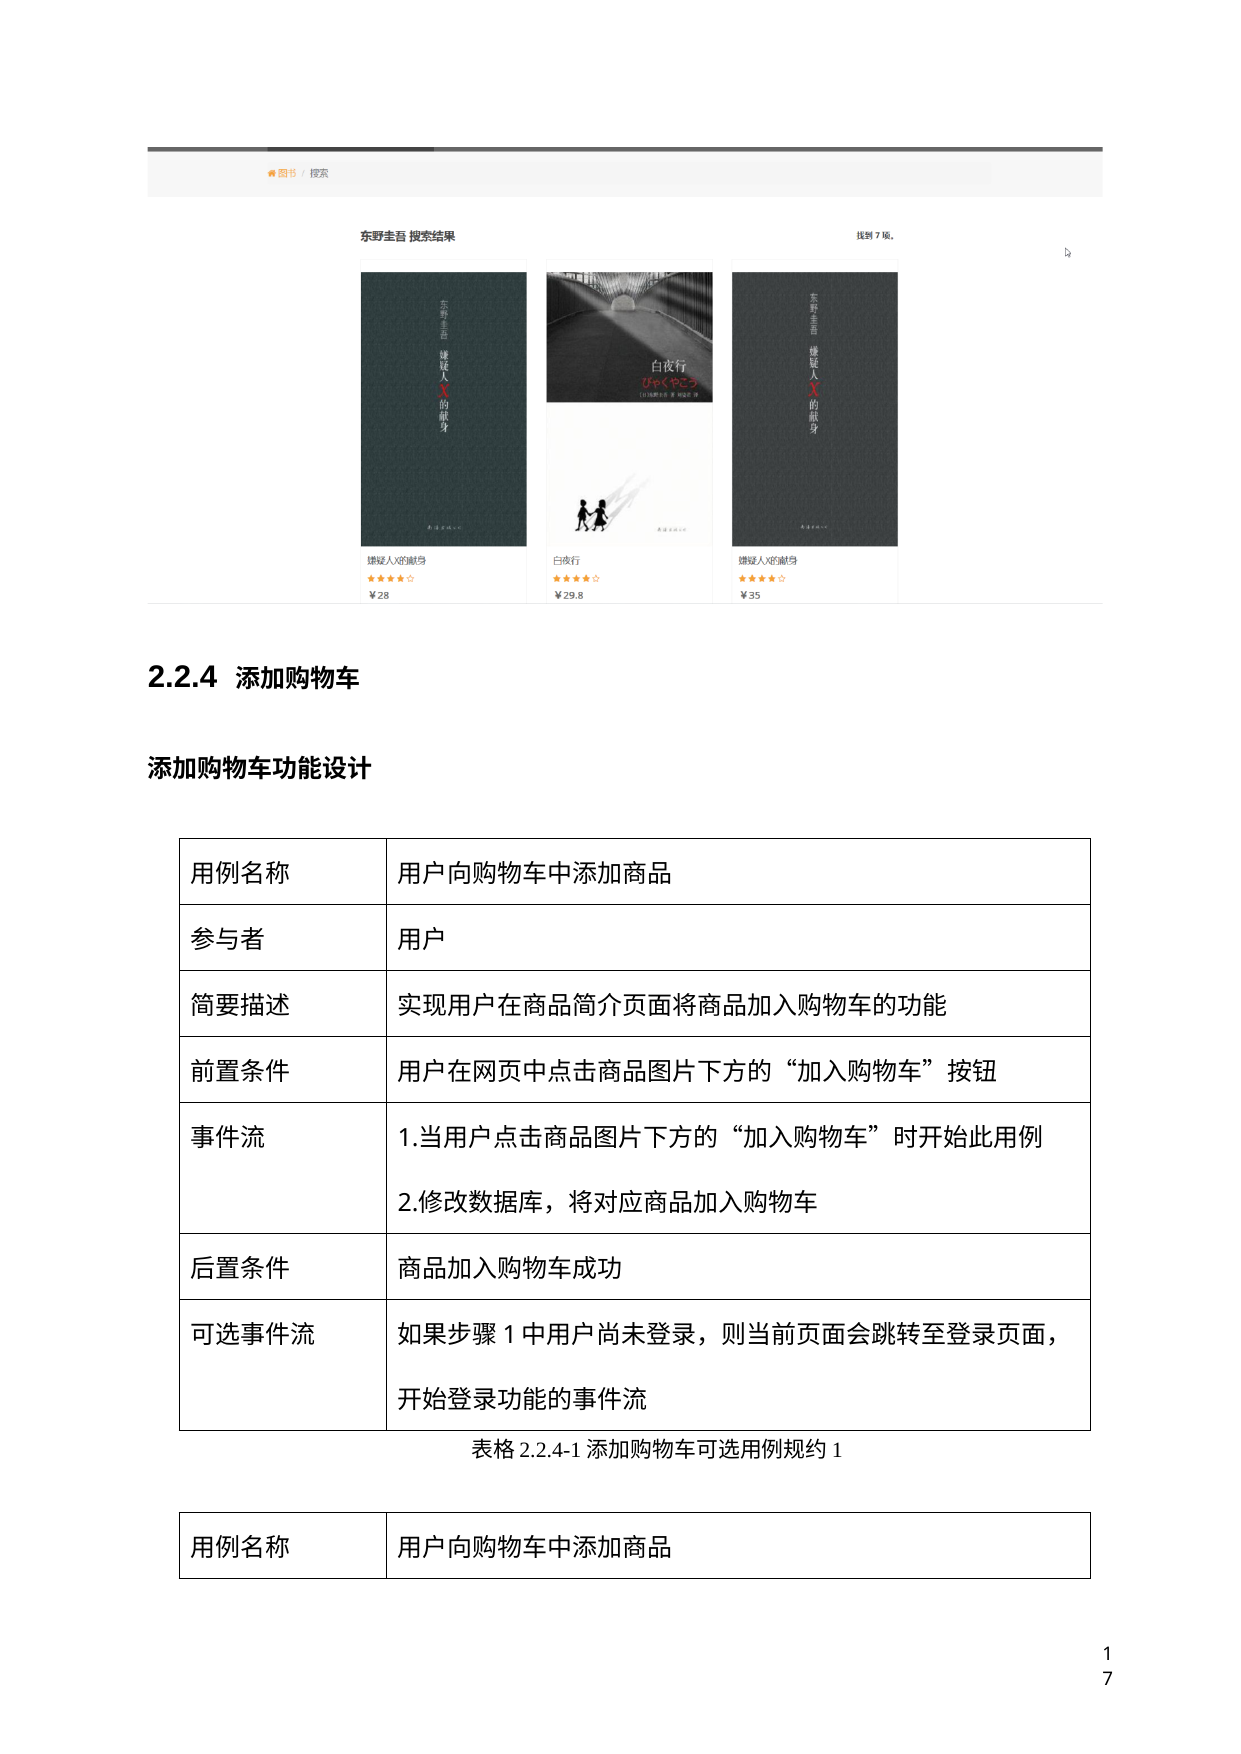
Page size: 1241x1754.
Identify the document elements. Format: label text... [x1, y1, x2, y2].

table_header 用户向购物车中添加商品 [387, 839, 1090, 904]
table_cell 用户在网页中点击商品图片下方的“加入购物车”按钮 [387, 1037, 1090, 1102]
table_cell 事件流 [180, 1103, 386, 1233]
table_header 用例名称 [180, 1513, 386, 1578]
table_cell 用户 [387, 905, 1090, 970]
table_cell 1.当用户点击商品图片下方的“加入购物车”时开始此用例 2.修改数据库，将对应商品加入购物车 [387, 1103, 1090, 1233]
table_cell 如果步骤1中用户尚未登录，则当前页面会跳转至登录页面，开始登录功能的事件流 [387, 1300, 1090, 1430]
table_cell 后置条件 [180, 1234, 386, 1299]
table_cell 前置条件 [180, 1037, 386, 1102]
subtitle 添加购物车 [148, 644, 1122, 709]
picture [147, 147, 1103, 604]
table_cell 实现用户在商品简介页面将商品加入购物车的功能 [387, 971, 1090, 1036]
text 表格2.2.4-1 添加购物车可选用例规约1 [148, 1431, 1122, 1464]
table_cell 简要描述 [180, 971, 386, 1036]
subtitle 添加购物车功能设计 [148, 734, 1122, 799]
table_cell 参与者 [180, 905, 386, 970]
table_header 用户向购物车中添加商品 [387, 1513, 1090, 1578]
table_cell 商品加入购物车成功 [387, 1234, 1090, 1299]
table_cell 可选事件流 [180, 1300, 386, 1430]
table_header 用例名称 [180, 839, 386, 904]
